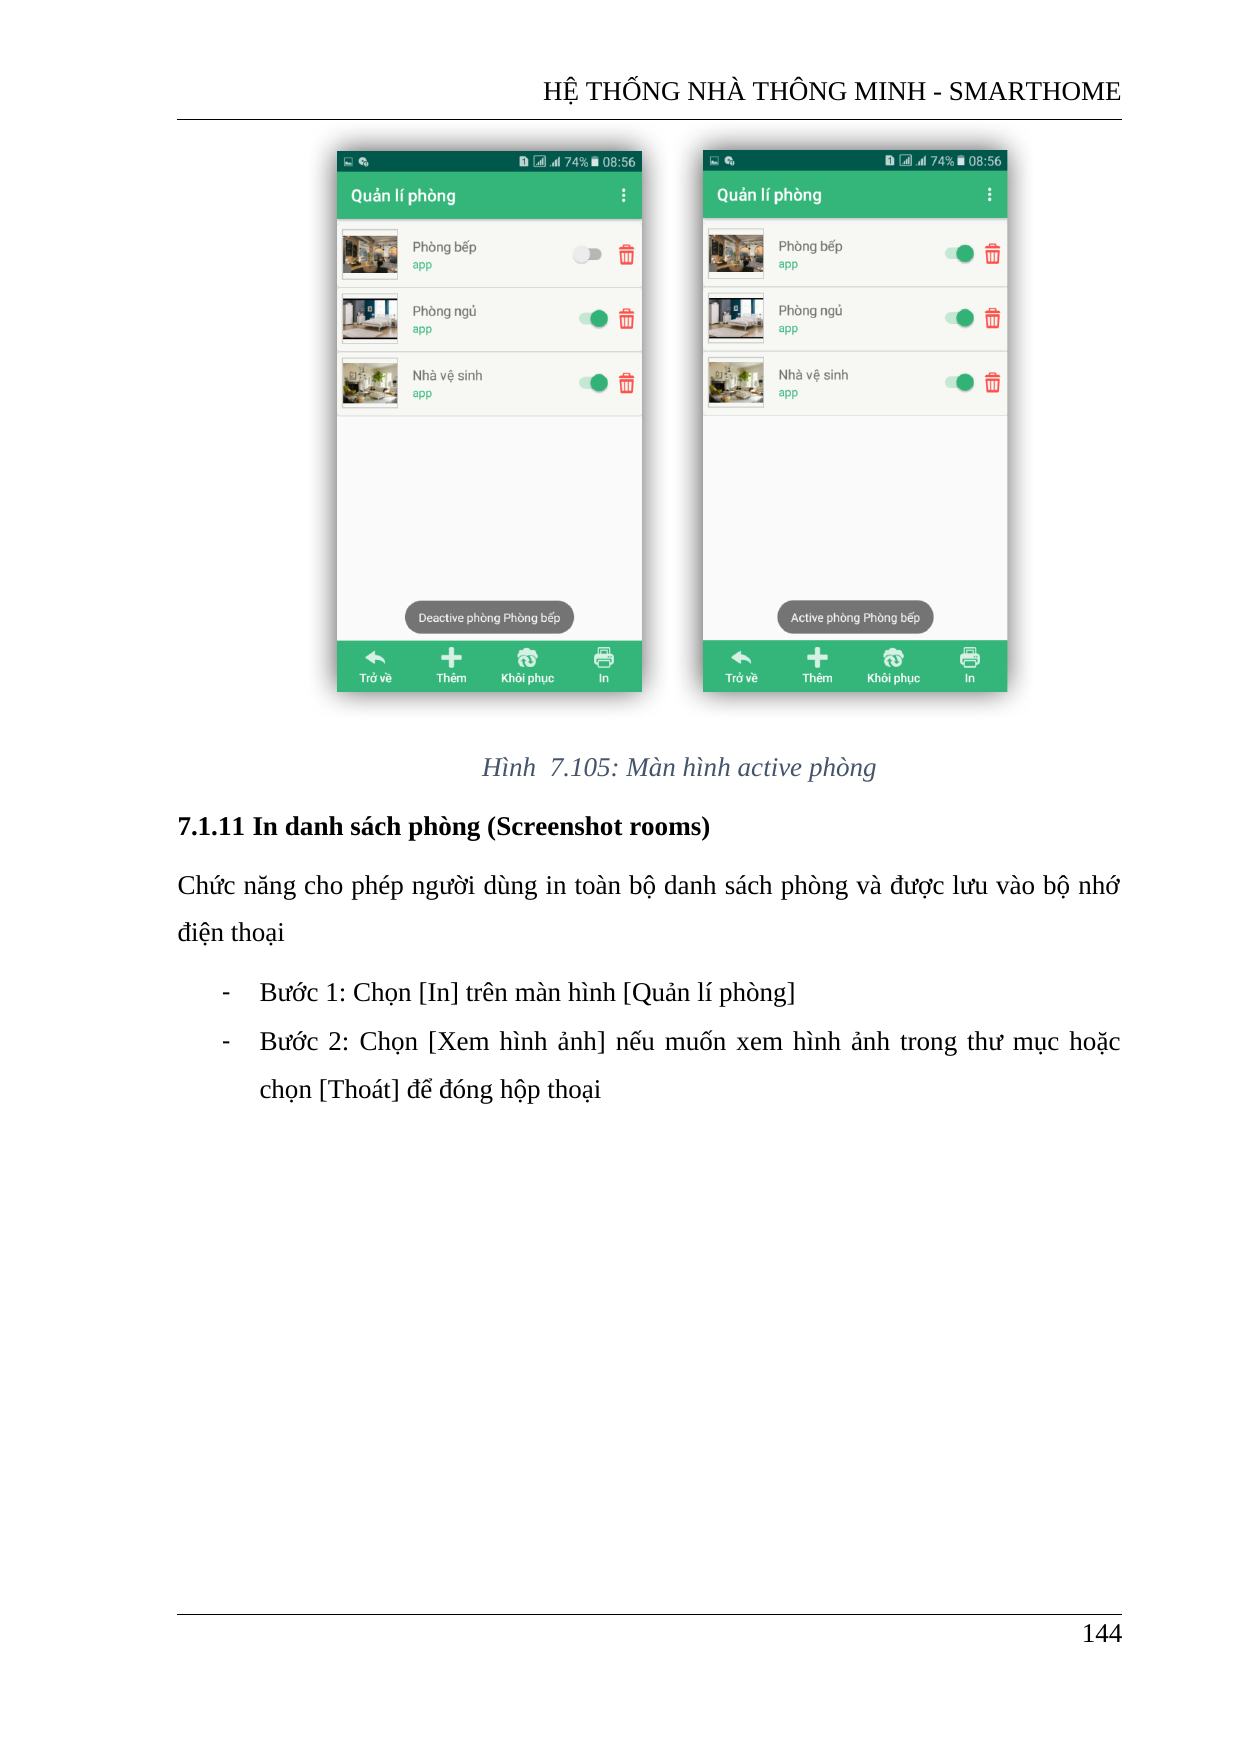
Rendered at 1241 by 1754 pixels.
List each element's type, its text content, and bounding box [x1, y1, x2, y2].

text Chức năng cho phép người dùng in toàn bộ danh sách phòng và được lưu vào bộ nhớ điện thoại [177, 869, 1122, 947]
subtitle In danh sách phòng (Screenshot rooms) [177, 810, 1122, 841]
picture [703, 150, 1008, 692]
list Bước 2: Chọn [Xem hình ảnh] nếu muốn xem hình ảnh trong thư mục hoặc chọn [Thoát] để đóng hộp thoại [222, 1024, 1122, 1104]
picture [337, 151, 642, 692]
list Bước 1: Chọn [In] trên màn hình [Quản lí phòng] [222, 975, 1122, 1008]
